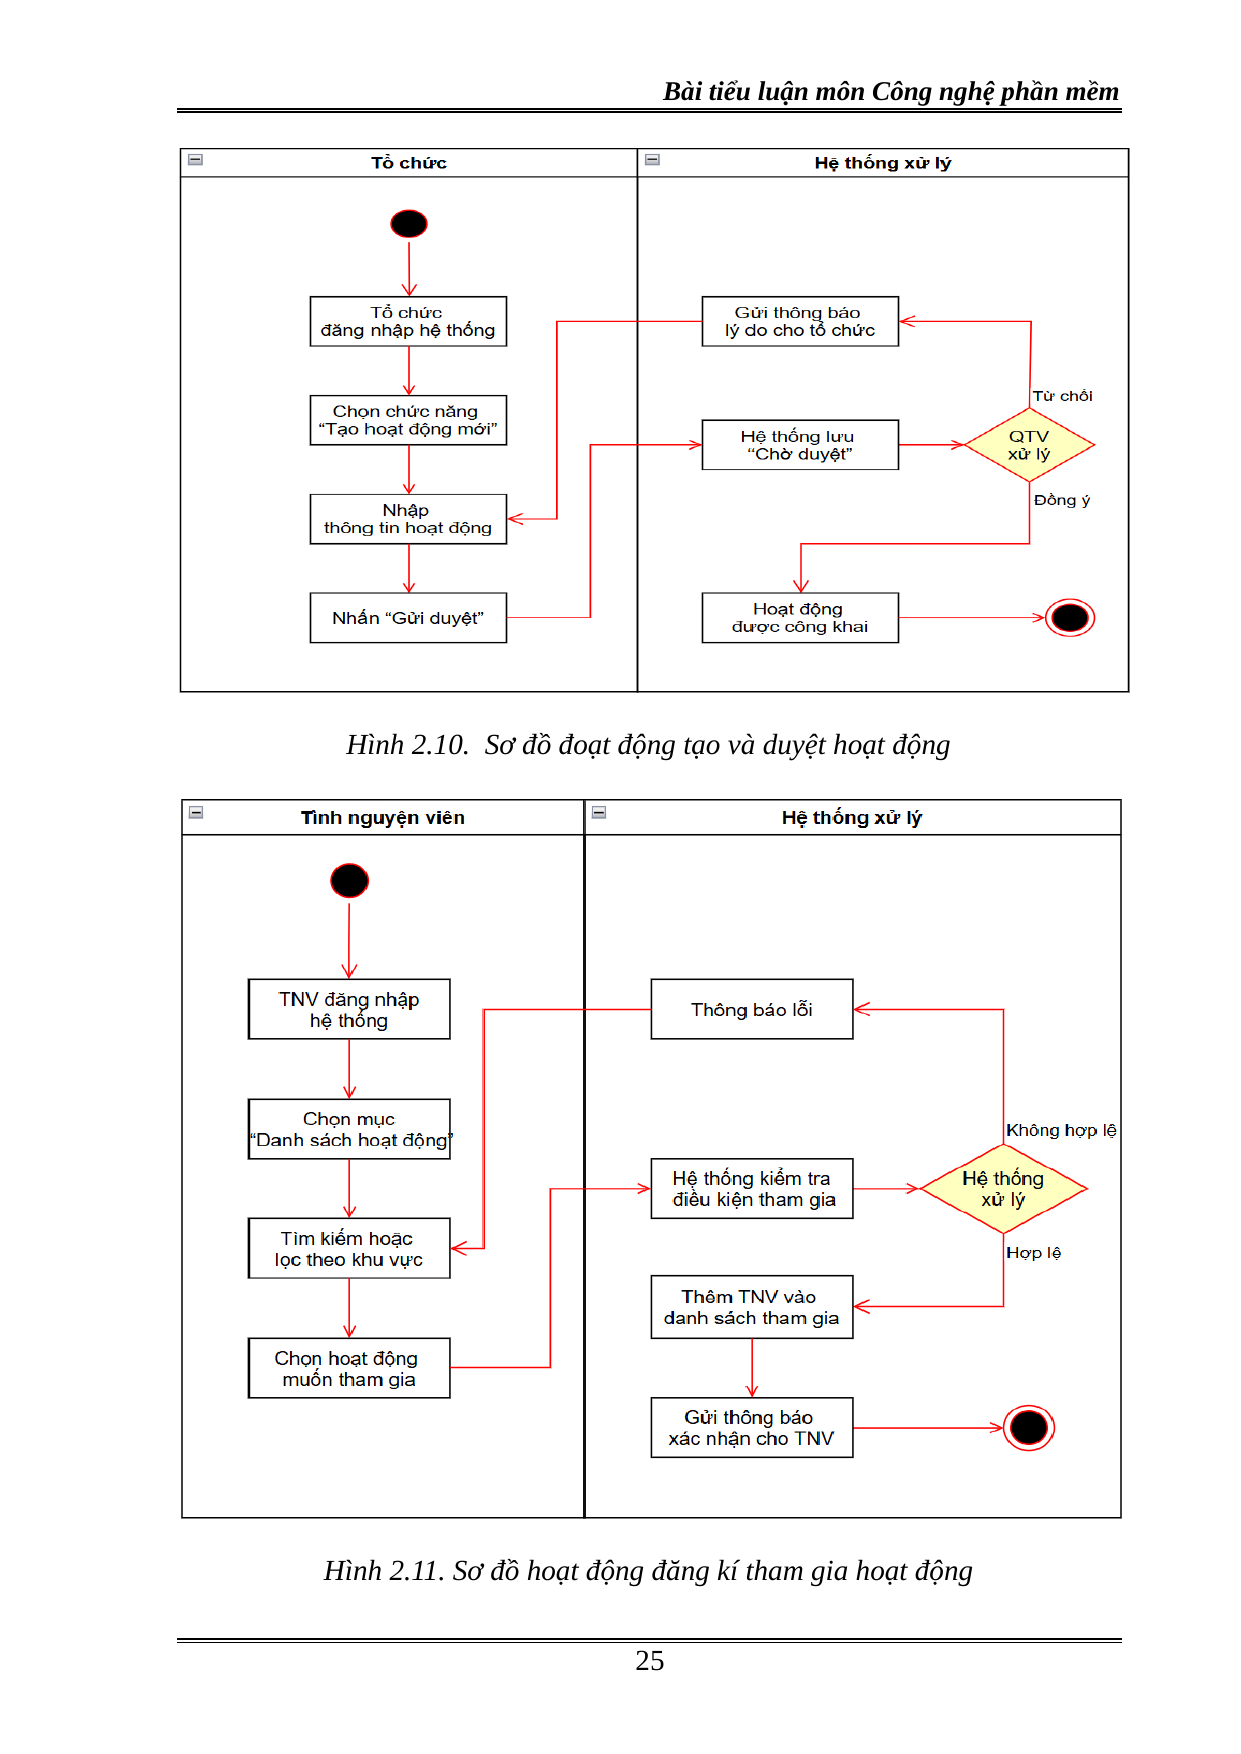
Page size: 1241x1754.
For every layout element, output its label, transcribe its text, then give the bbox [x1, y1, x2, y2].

picture [177, 794, 1126, 1520]
text Hình 2.11. Sơ đồ hoạt động đăng kí tham gia hoạt động [177, 1553, 1122, 1586]
text Hình 2.10. Sơ đồ đoạt động tạo và duyệt hoạt động [177, 727, 1122, 761]
picture [177, 144, 1134, 694]
